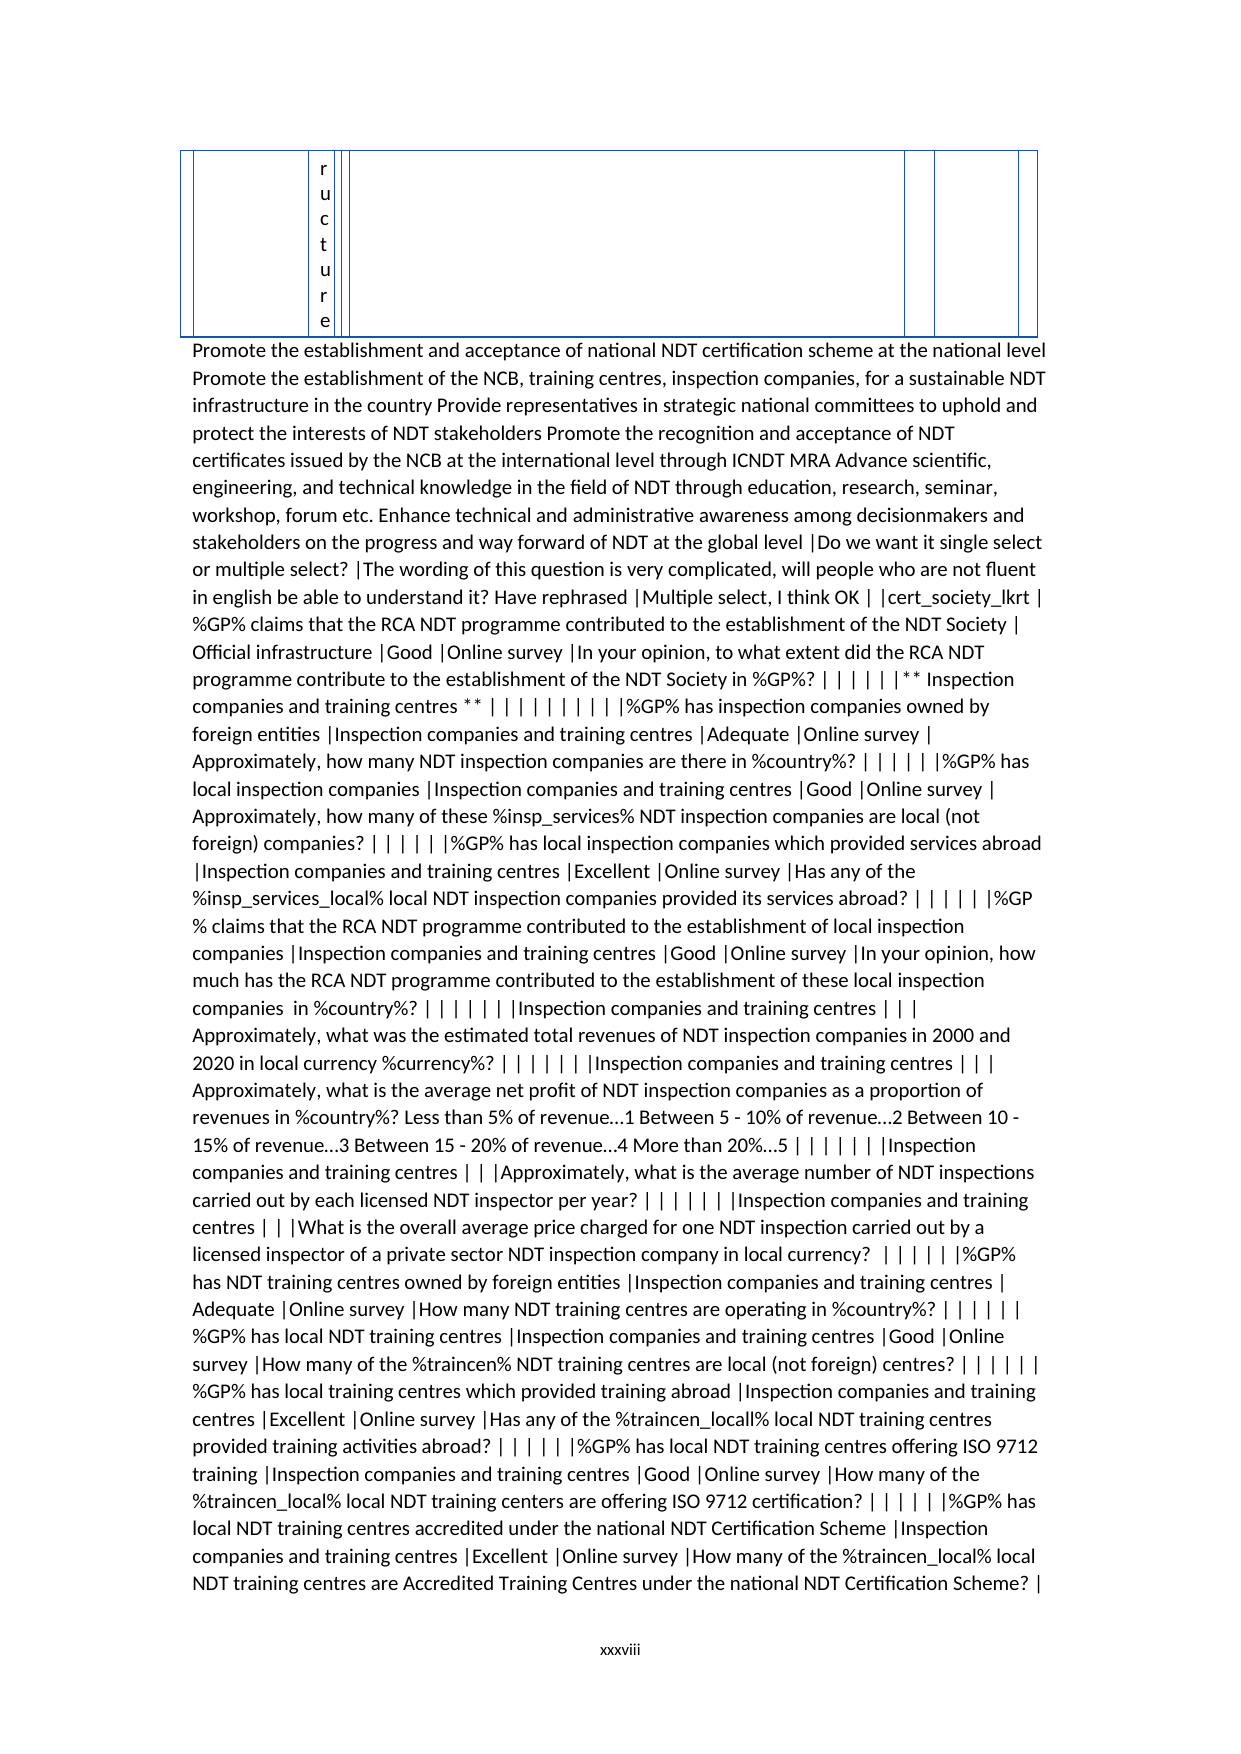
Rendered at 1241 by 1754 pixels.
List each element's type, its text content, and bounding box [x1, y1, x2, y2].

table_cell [194, 151, 308, 336]
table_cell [309, 151, 334, 336]
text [192, 337, 1048, 1596]
table_cell [935, 151, 1018, 336]
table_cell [350, 151, 904, 336]
table_cell [905, 151, 934, 336]
table_cell [1019, 151, 1037, 336]
